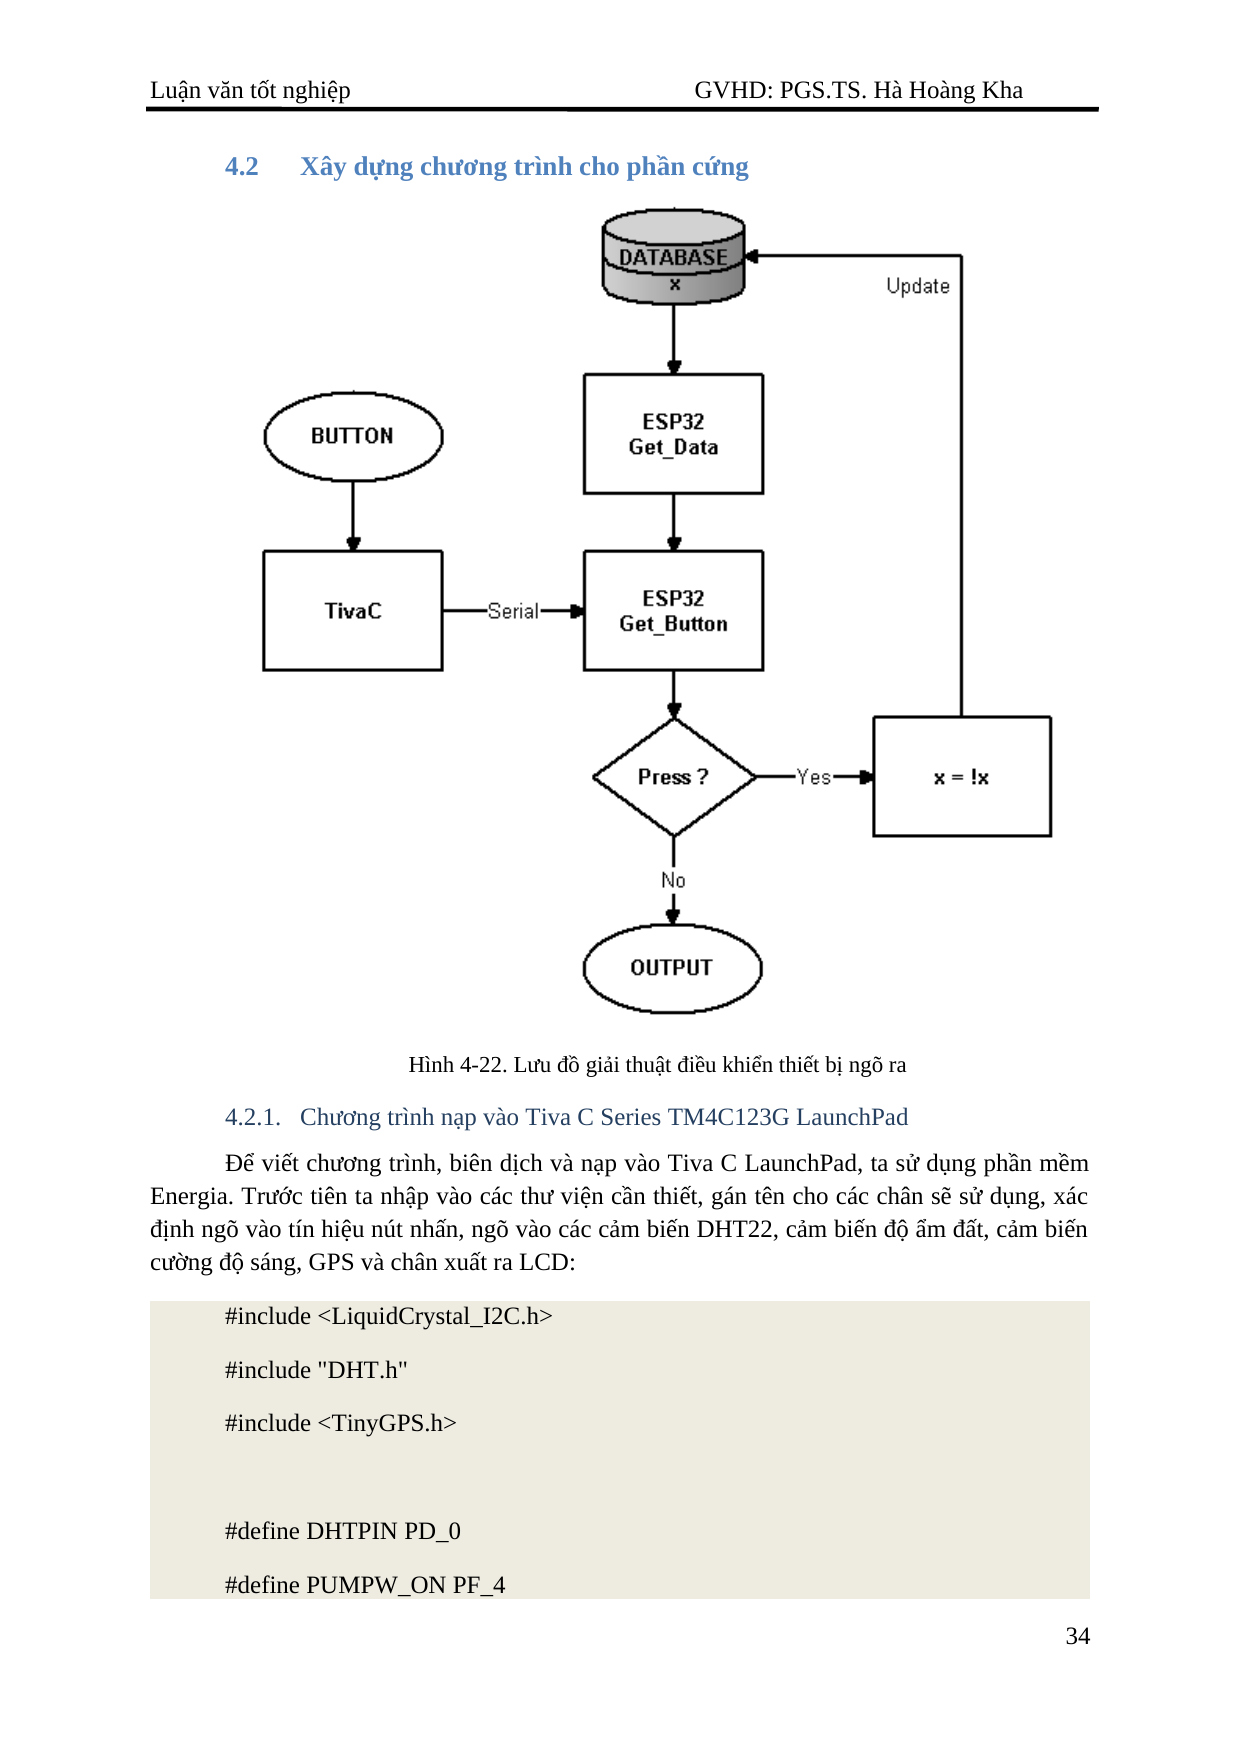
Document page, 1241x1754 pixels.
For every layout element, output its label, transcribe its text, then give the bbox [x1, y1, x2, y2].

subtitle Chương trình nạp vào Tiva C Series TM4C123G LaunchPad [150, 1102, 1090, 1131]
picture [250, 198, 1065, 1027]
text #define PUMPW_ON PF_4 [150, 1570, 1090, 1599]
subtitle Xây dựng chương trình cho phần cứng [150, 150, 1090, 181]
text #define DHTPIN PD_0 [150, 1516, 1090, 1545]
text #include <LiquidCrystal_I2C.h> [150, 1301, 1090, 1329]
text #include "DHT.h" [150, 1355, 1090, 1383]
text Để viết chương trình, biên dịch và nạp vào Tiva C LaunchPad, ta sử dụng phần mềm Energia. Trước tiên ta nhập vào các thư viện cần thiết, gán tên cho các chân sẽ sử dụng, xác định ngõ vào tín hiệu nút nhấn, ngõ vào các cảm biến DHT22, cảm biến độ ẩm đất, cảm biến cường độ sáng, GPS và chân xuất ra LCD: [150, 1148, 1090, 1276]
text #include <TinyGPS.h> [150, 1408, 1090, 1437]
